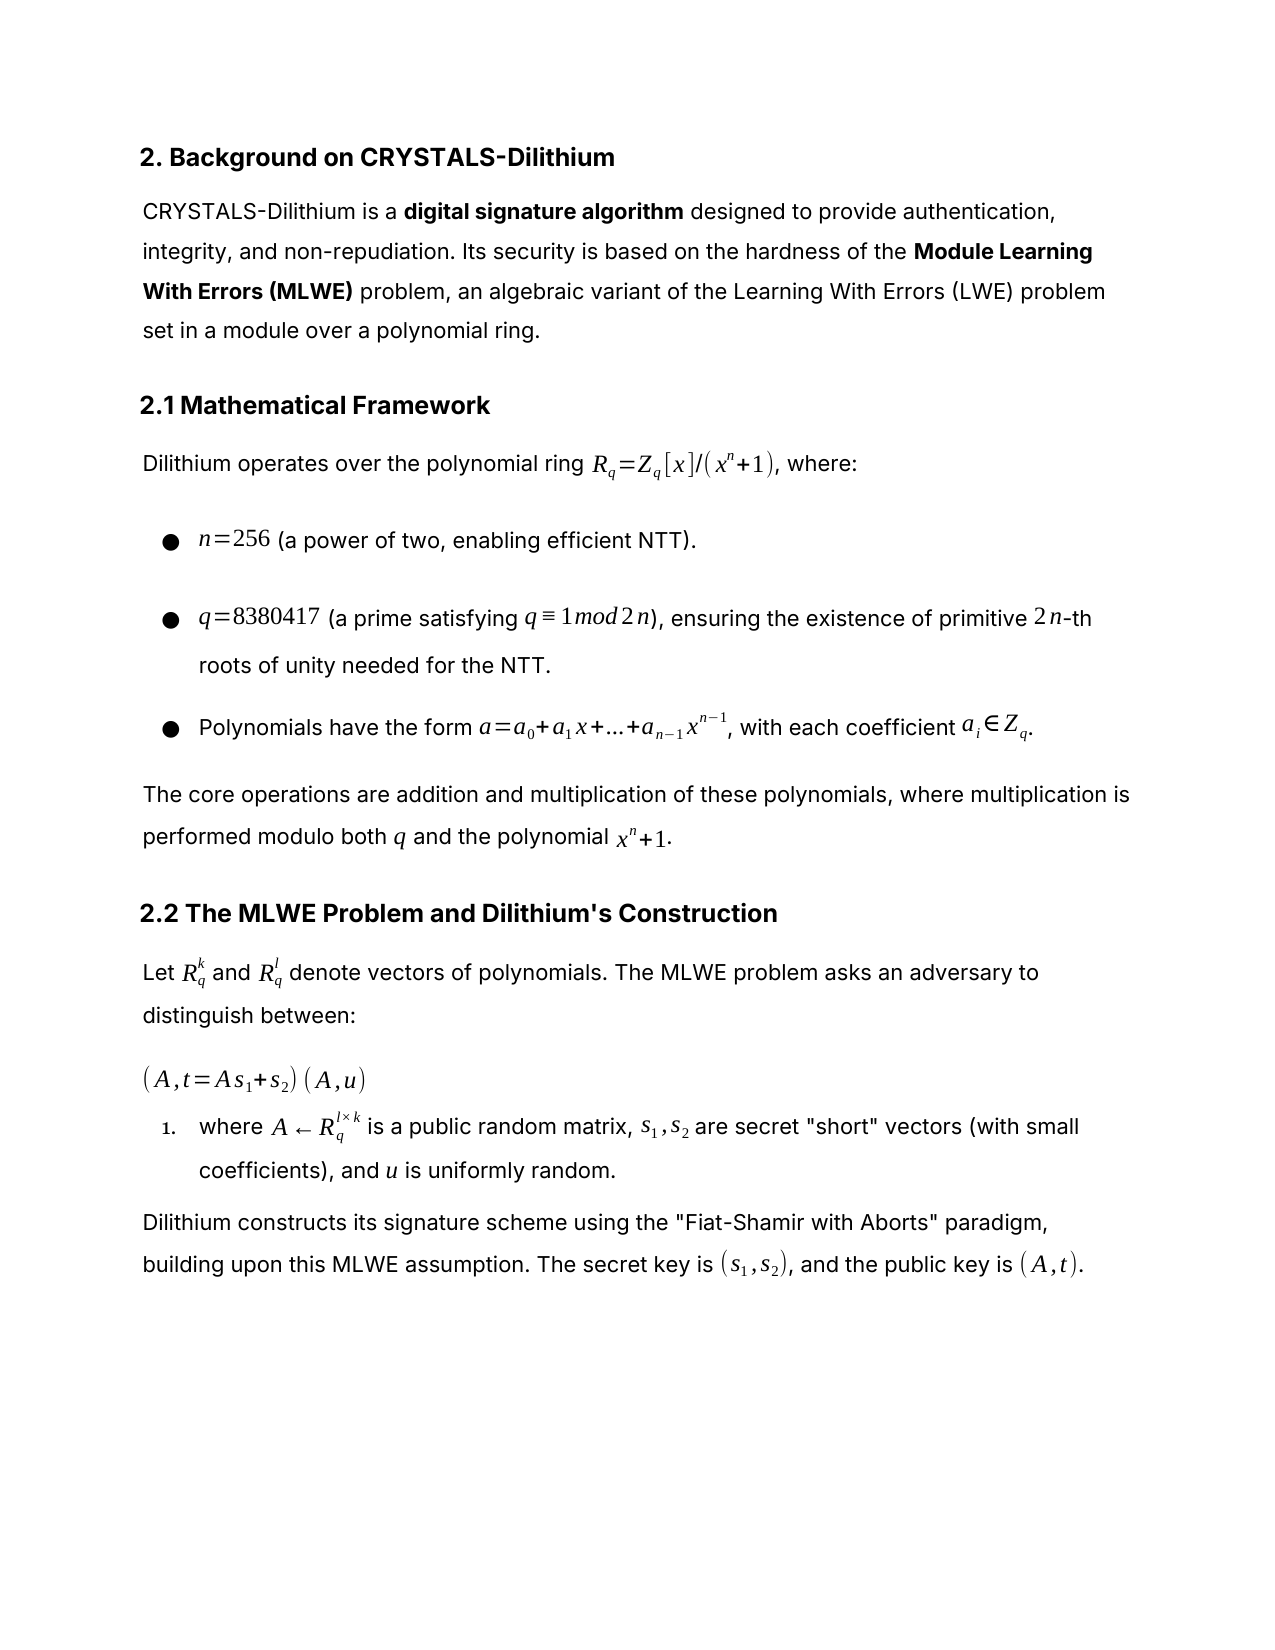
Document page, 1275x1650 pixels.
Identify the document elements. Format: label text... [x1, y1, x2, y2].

text 2. Background on CRYSTALS-Dilithium [139, 142, 1133, 172]
text The core operations are addition and multiplication of these polynomials, where multiplication is performed modulo both and the polynomial . [142, 781, 1133, 852]
text 2.1 Mathematical Framework [139, 390, 1133, 420]
list Polynomials have the form , with each coefficient . [161, 703, 1133, 748]
text 2.2 The MLWE Problem and Dilithium's Construction [139, 898, 1133, 928]
list (a power of two, enabling efficient NTT). [161, 516, 1133, 561]
text CRYSTALS-Dilithium is a digital signature algorithm designed to provide authentication, integrity, and non-repudiation. Its security is based on the hardness of the Module Learning With Errors (MLWE) problem, an algebraic variant of the Learning With Errors (LWE) problem set in a module over a polynomial ring. [142, 198, 1133, 344]
list (a prime satisfying ), ensuring the existence of primitive -th roots of unity needed for the NTT. [161, 594, 1133, 679]
text Dilithium constructs its signature scheme using the "Fiat-Shamir with Aborts" paradigm, building upon this MLWE assumption. The secret key is , and the public key is . [142, 1209, 1133, 1280]
text Dilithium operates over the polynomial ring , where: [142, 446, 1133, 481]
list where is a public random matrix, are secret "short" vectors (with small coefficients), and is uniformly random. [161, 1109, 1133, 1184]
text Let and denote vectors of polynomials. The MLWE problem asks an adversary to distinguish between: [142, 954, 1133, 1029]
